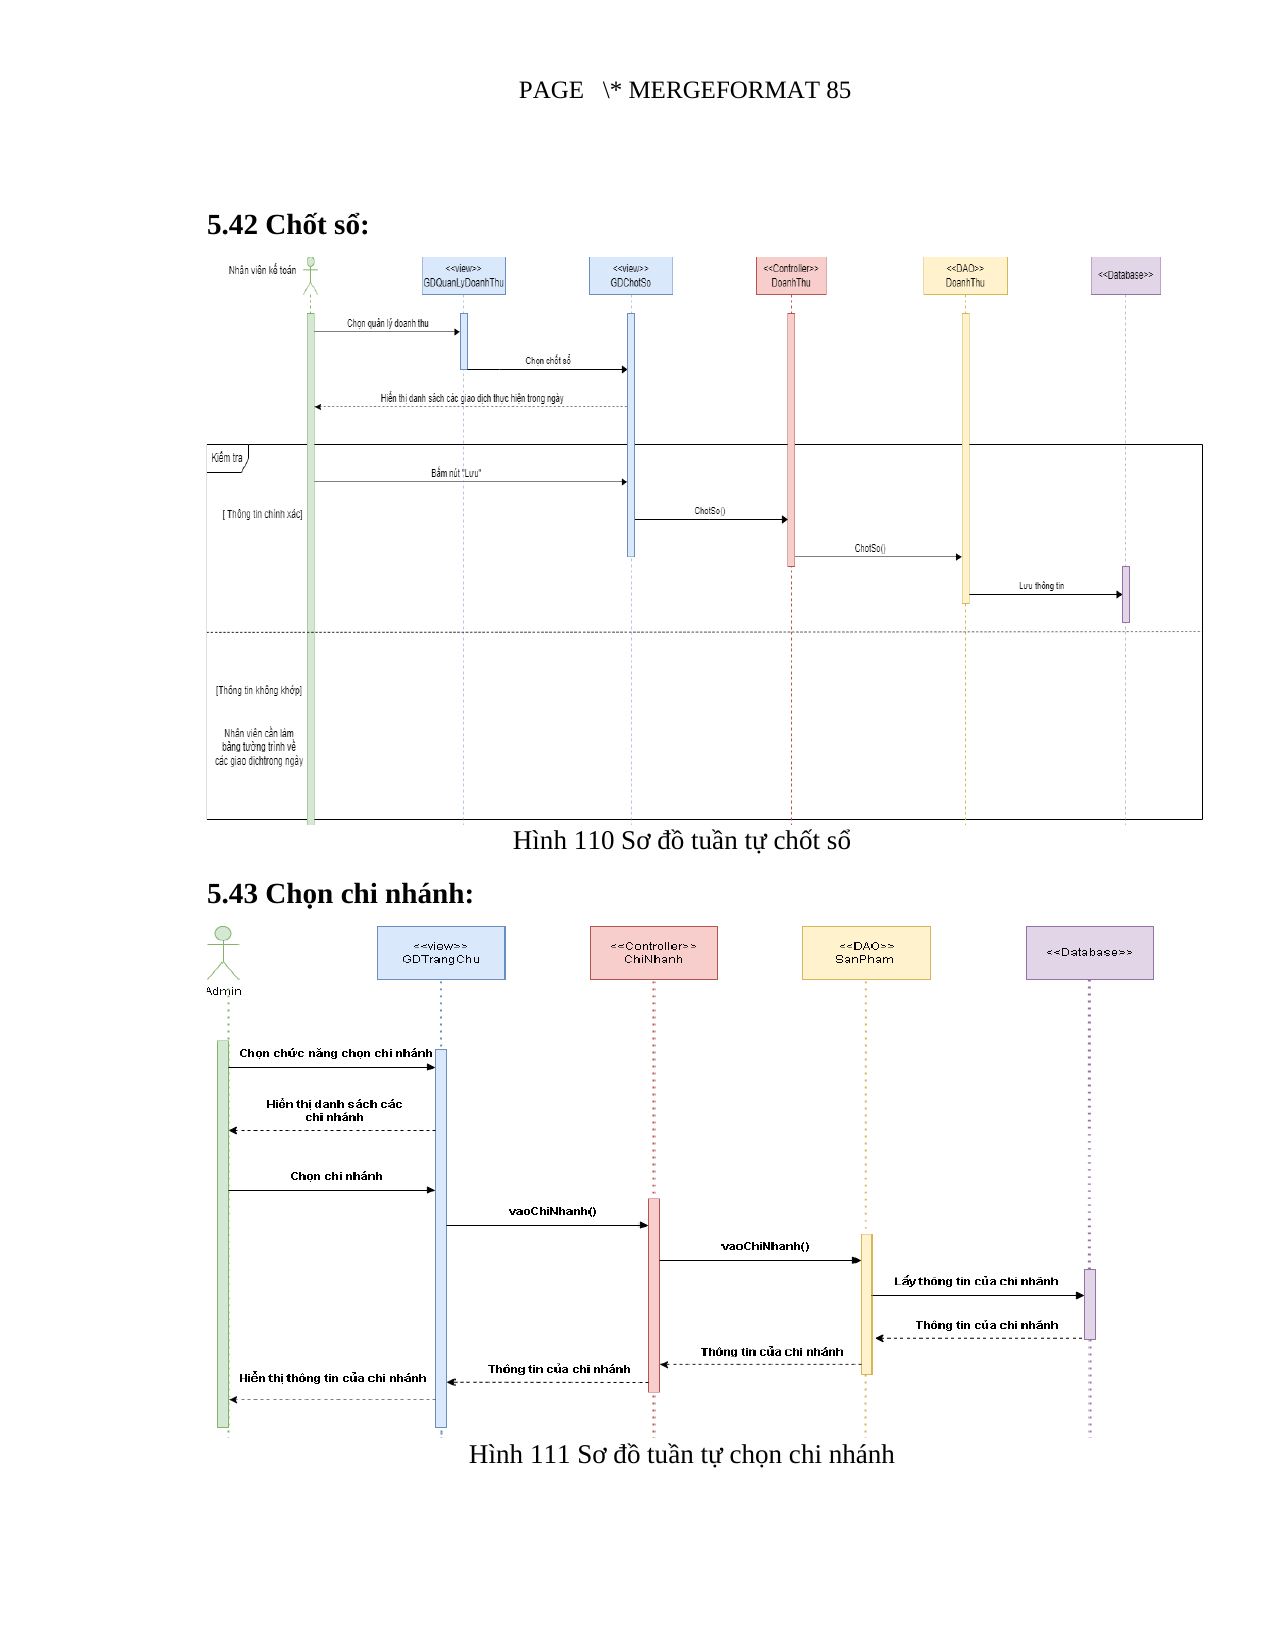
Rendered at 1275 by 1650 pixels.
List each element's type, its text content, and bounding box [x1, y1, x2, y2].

list 5.43 Chọn chi nhánh: [207, 876, 1157, 910]
picture [206, 926, 1156, 1438]
text Hình 111 Sơ đồ tuần tự chọn chi nhánh [207, 1438, 1157, 1469]
picture [206, 257, 1204, 825]
text Hình 110 Sơ đồ tuần tự chốt sổ [207, 825, 1157, 855]
list 5.42 Chốt sổ: [207, 207, 1157, 240]
